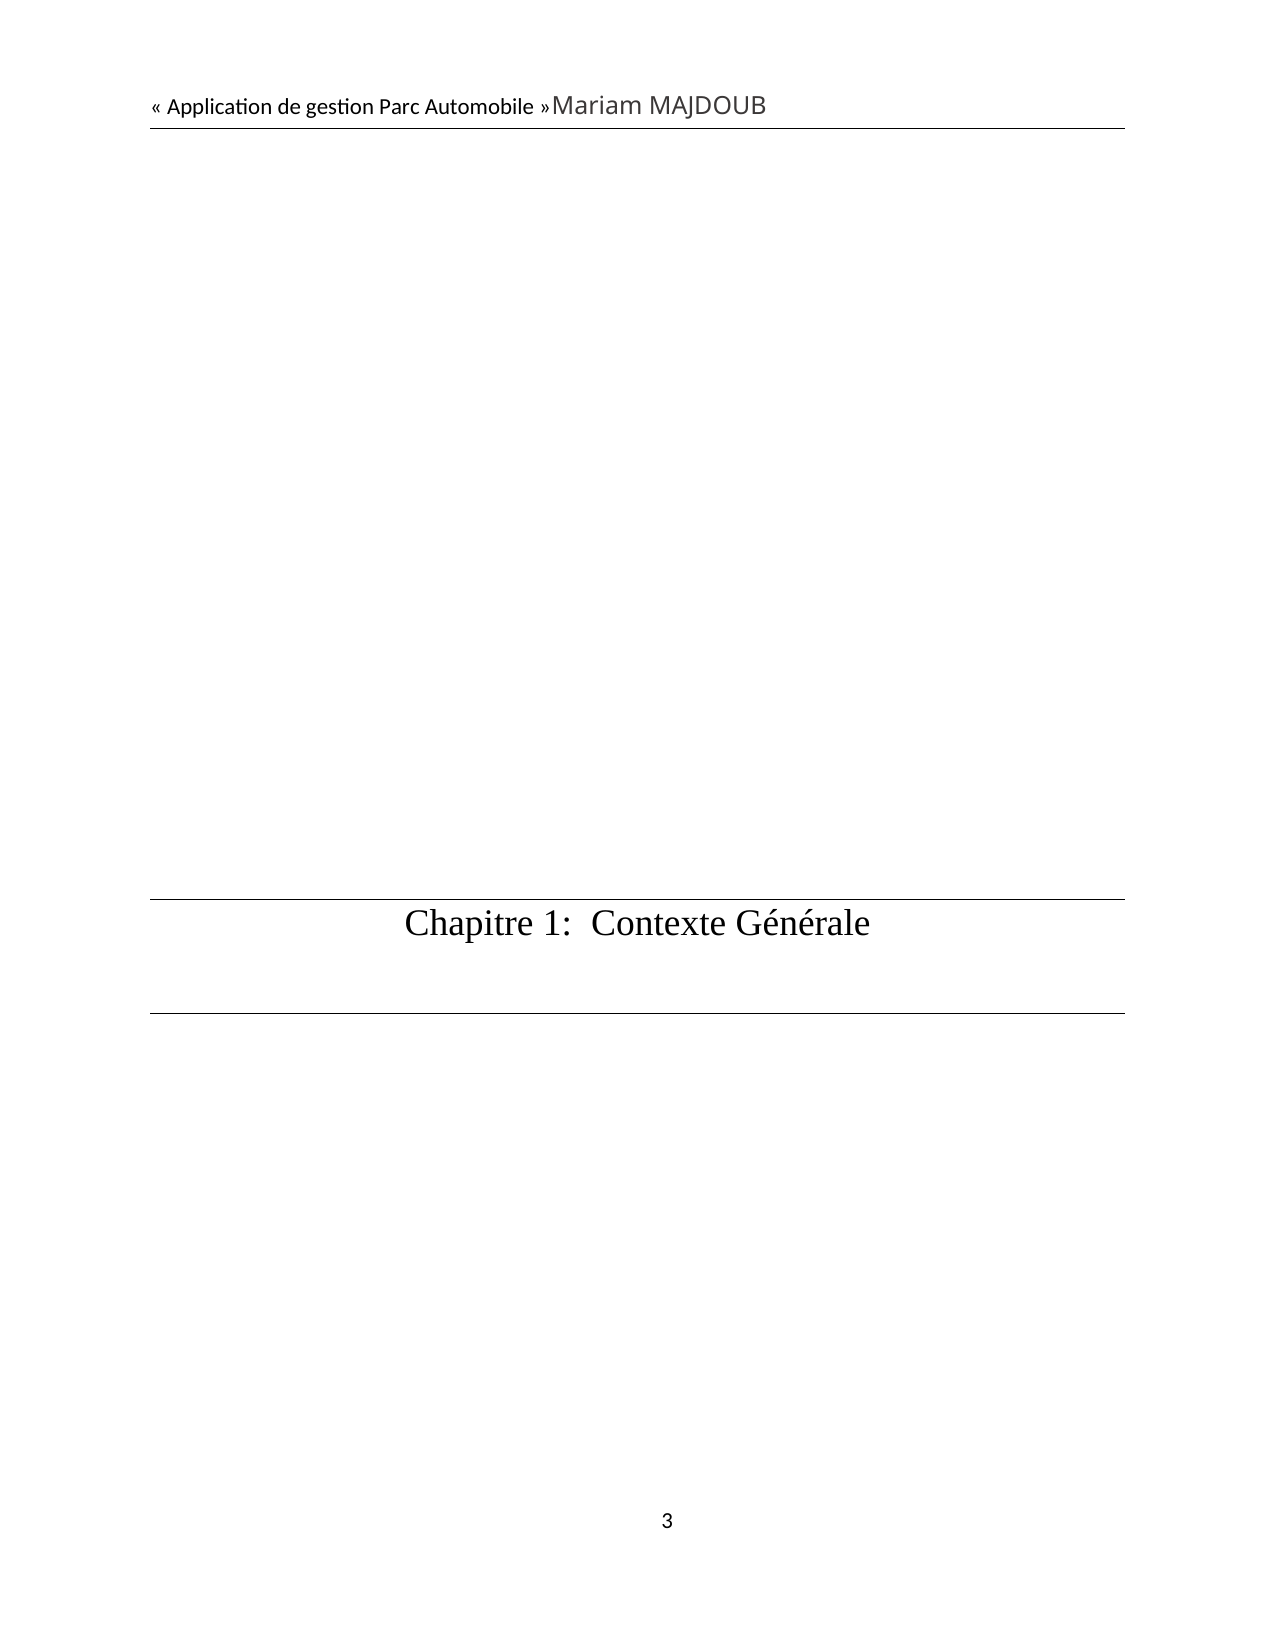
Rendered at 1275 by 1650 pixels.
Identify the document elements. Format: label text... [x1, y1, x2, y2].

text Chapitre 1: Contexte Générale [150, 900, 1125, 943]
